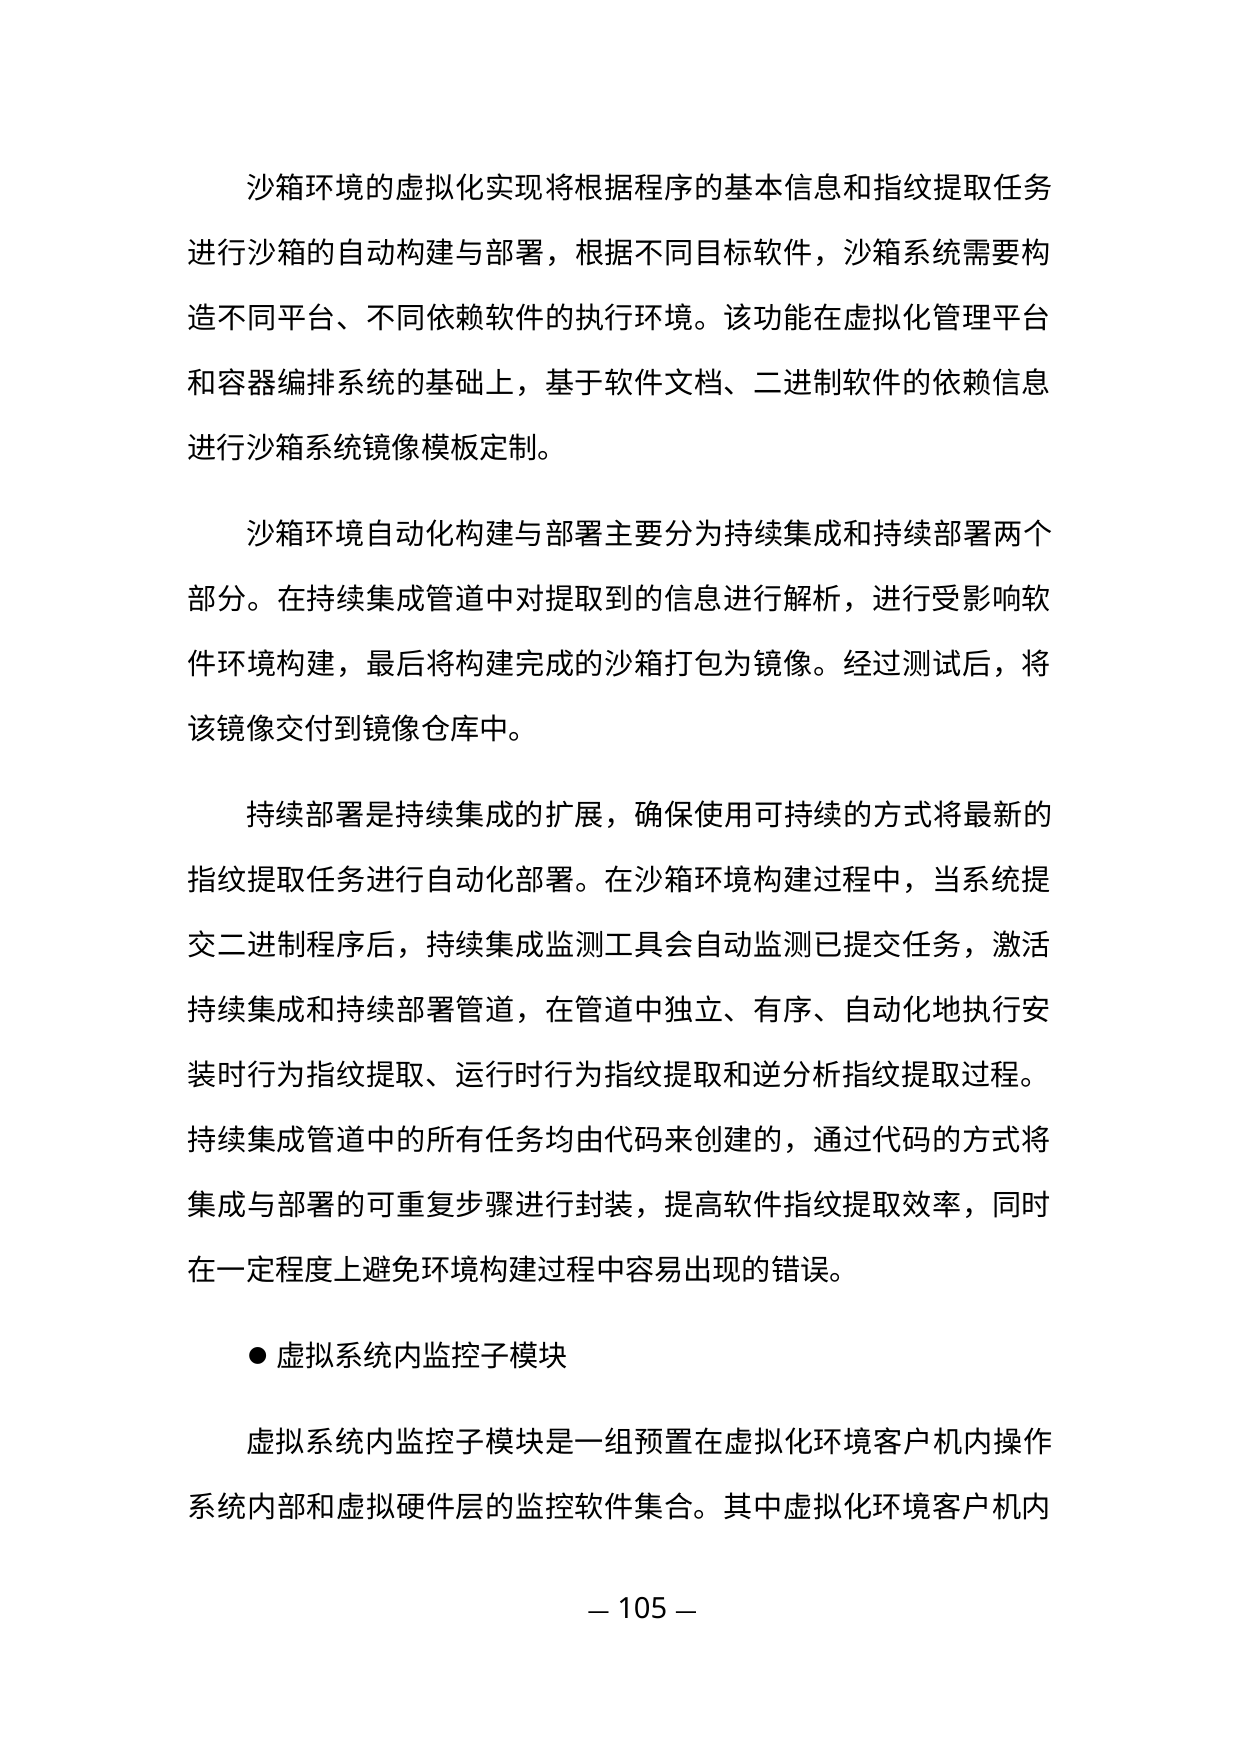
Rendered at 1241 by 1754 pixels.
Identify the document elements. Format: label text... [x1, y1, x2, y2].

text 沙箱环境的虚拟化实现将根据程序的基本信息和指纹提取任务进行沙箱的自动构建与部署，根据不同目标软件，沙箱系统需要构造不同平台、不同依赖软件的执行环境。该功能在虚拟化管理平台和容器编排系统的基础上，基于软件文档、二进制软件的依赖信息进行沙箱系统镜像模板定制。 [187, 153, 1053, 478]
text 持续部署是持续集成的扩展，确保使用可持续的方式将最新的指纹提取任务进行自动化部署。在沙箱环境构建过程中，当系统提交二进制程序后，持续集成监测工具会自动监测已提交任务，激活持续集成和持续部署管道，在管道中独立、有序、自动化地执行安装时行为指纹提取、运行时行为指纹提取和逆分析指纹提取过程。持续集成管道中的所有任务均由代码来创建的，通过代码的方式将集成与部署的可重复步骤进行封装，提高软件指纹提取效率，同时在一定程度上避免环境构建过程中容易出现的错误。 [187, 780, 1053, 1300]
list 虚拟系统内监控子模块 [247, 1321, 1053, 1386]
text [187, 1407, 1053, 1537]
text 沙箱环境自动化构建与部署主要分为持续集成和持续部署两个部分。在持续集成管道中对提取到的信息进行解析，进行受影响软件环境构建，最后将构建完成的沙箱打包为镜像。经过测试后，将该镜像交付到镜像仓库中。 [187, 499, 1053, 759]
